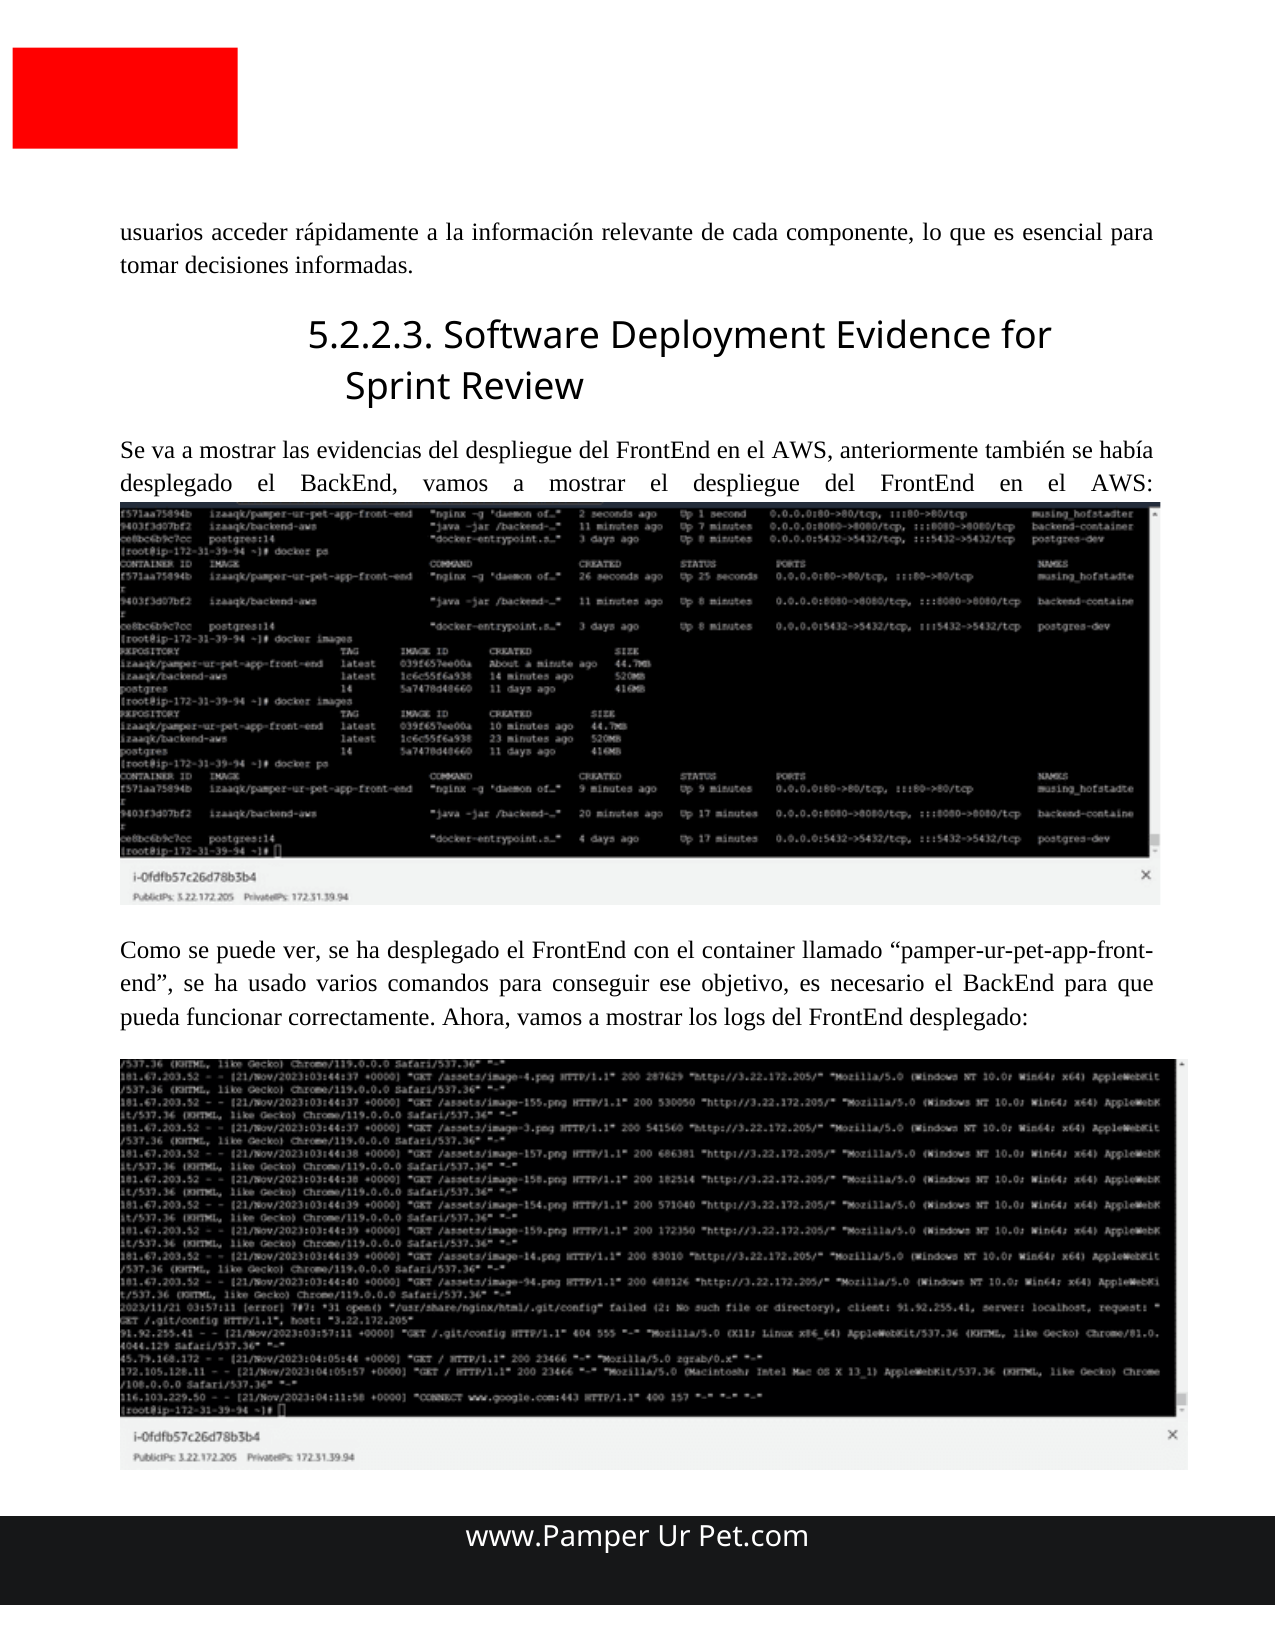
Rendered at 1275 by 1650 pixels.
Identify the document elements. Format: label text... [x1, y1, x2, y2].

picture [120, 502, 1161, 905]
subtitle 5.2.2.3. Software Deployment Evidence for Sprint Review [307, 308, 1155, 410]
text Se va a mostrar las evidencias del despliegue del FrontEnd en el AWS, anteriormente también se había desplegado el BackEnd, vamos a mostrar el despliegue del FrontEnd en el AWS: [120, 435, 1155, 502]
text Como se puede ver, se ha desplegado el FrontEnd con el container llamado “pamper-ur-pet-app-front-end”, se ha usado varios comandos para conseguir ese objetivo, es necesario el BackEnd para que pueda funcionar correctamente. Ahora, vamos a mostrar los logs del FrontEnd desplegado: [120, 936, 1155, 1030]
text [120, 217, 1155, 279]
picture [120, 1059, 1188, 1470]
